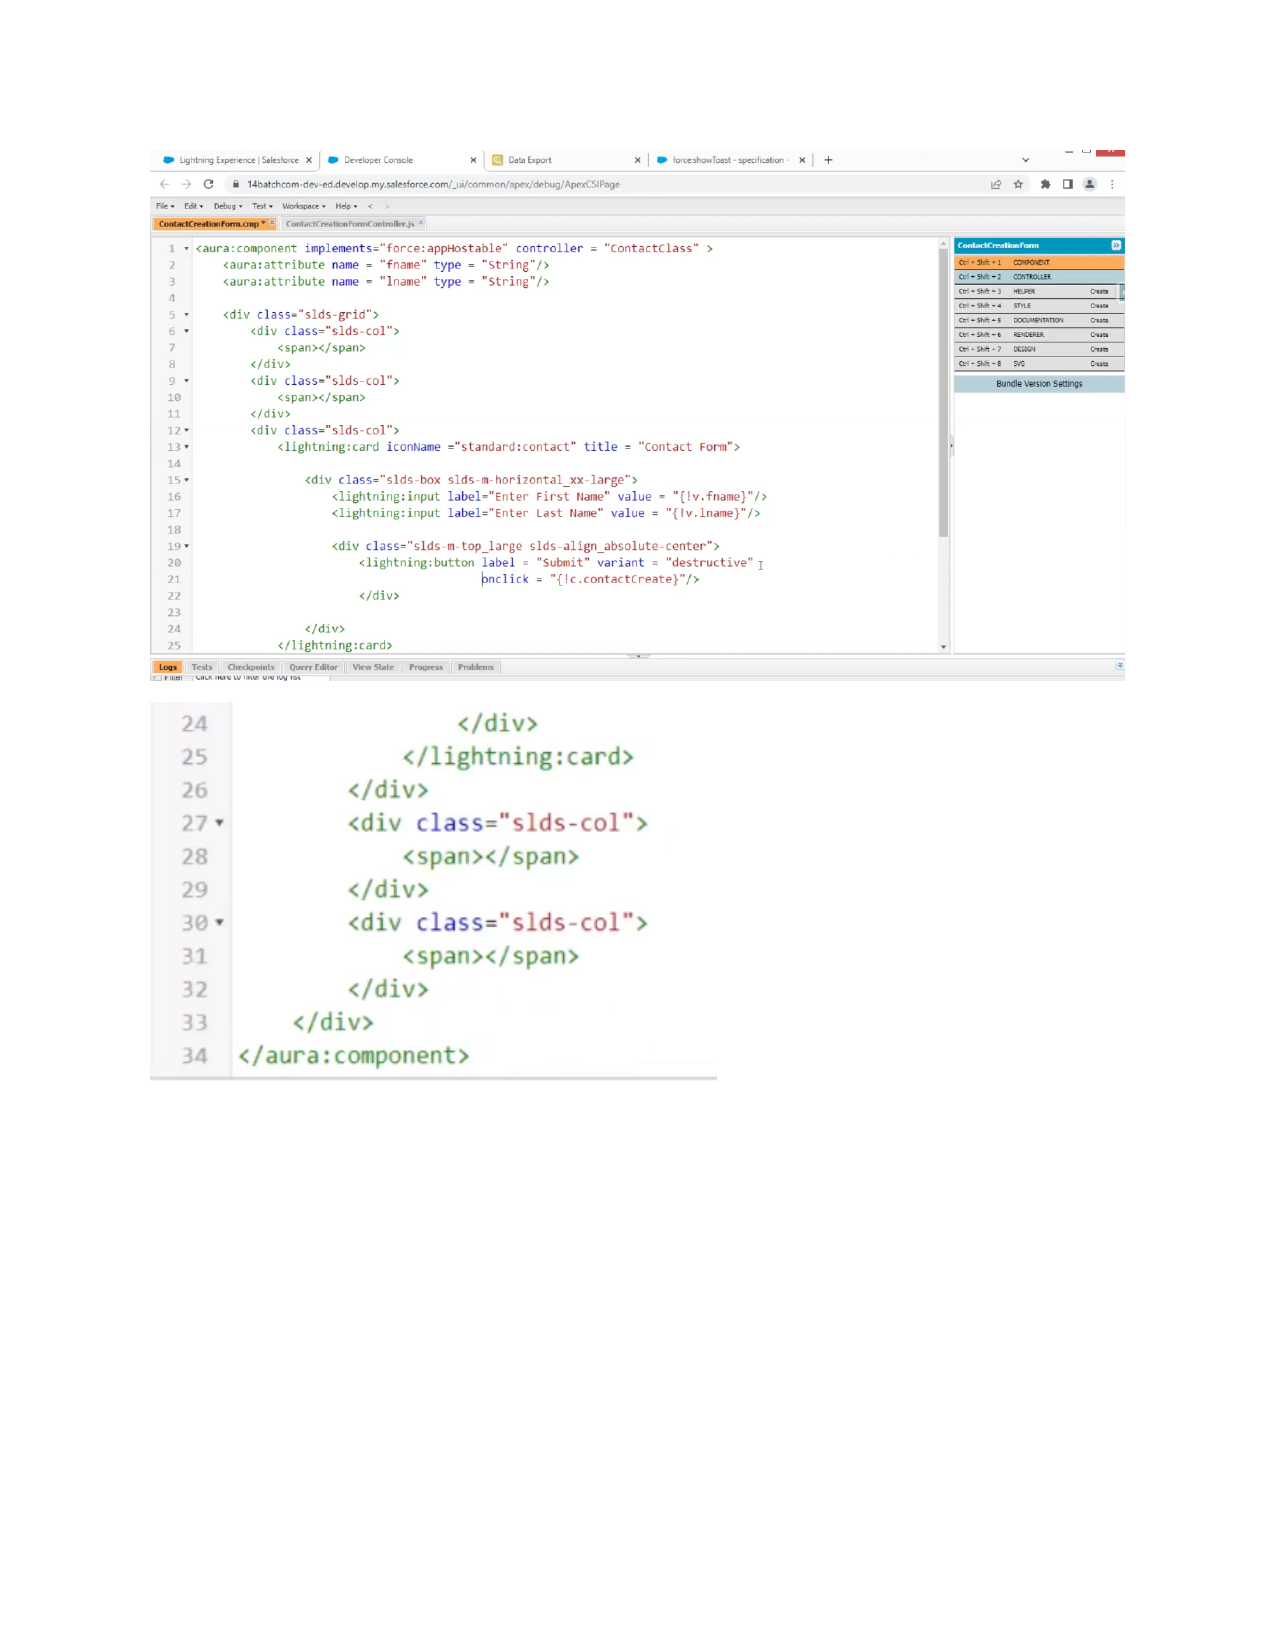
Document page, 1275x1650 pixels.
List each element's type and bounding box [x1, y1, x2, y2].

picture [963, 243, 989, 248]
picture [150, 150, 1125, 681]
picture [150, 702, 718, 1082]
picture [993, 243, 1038, 248]
picture [1112, 240, 1121, 250]
